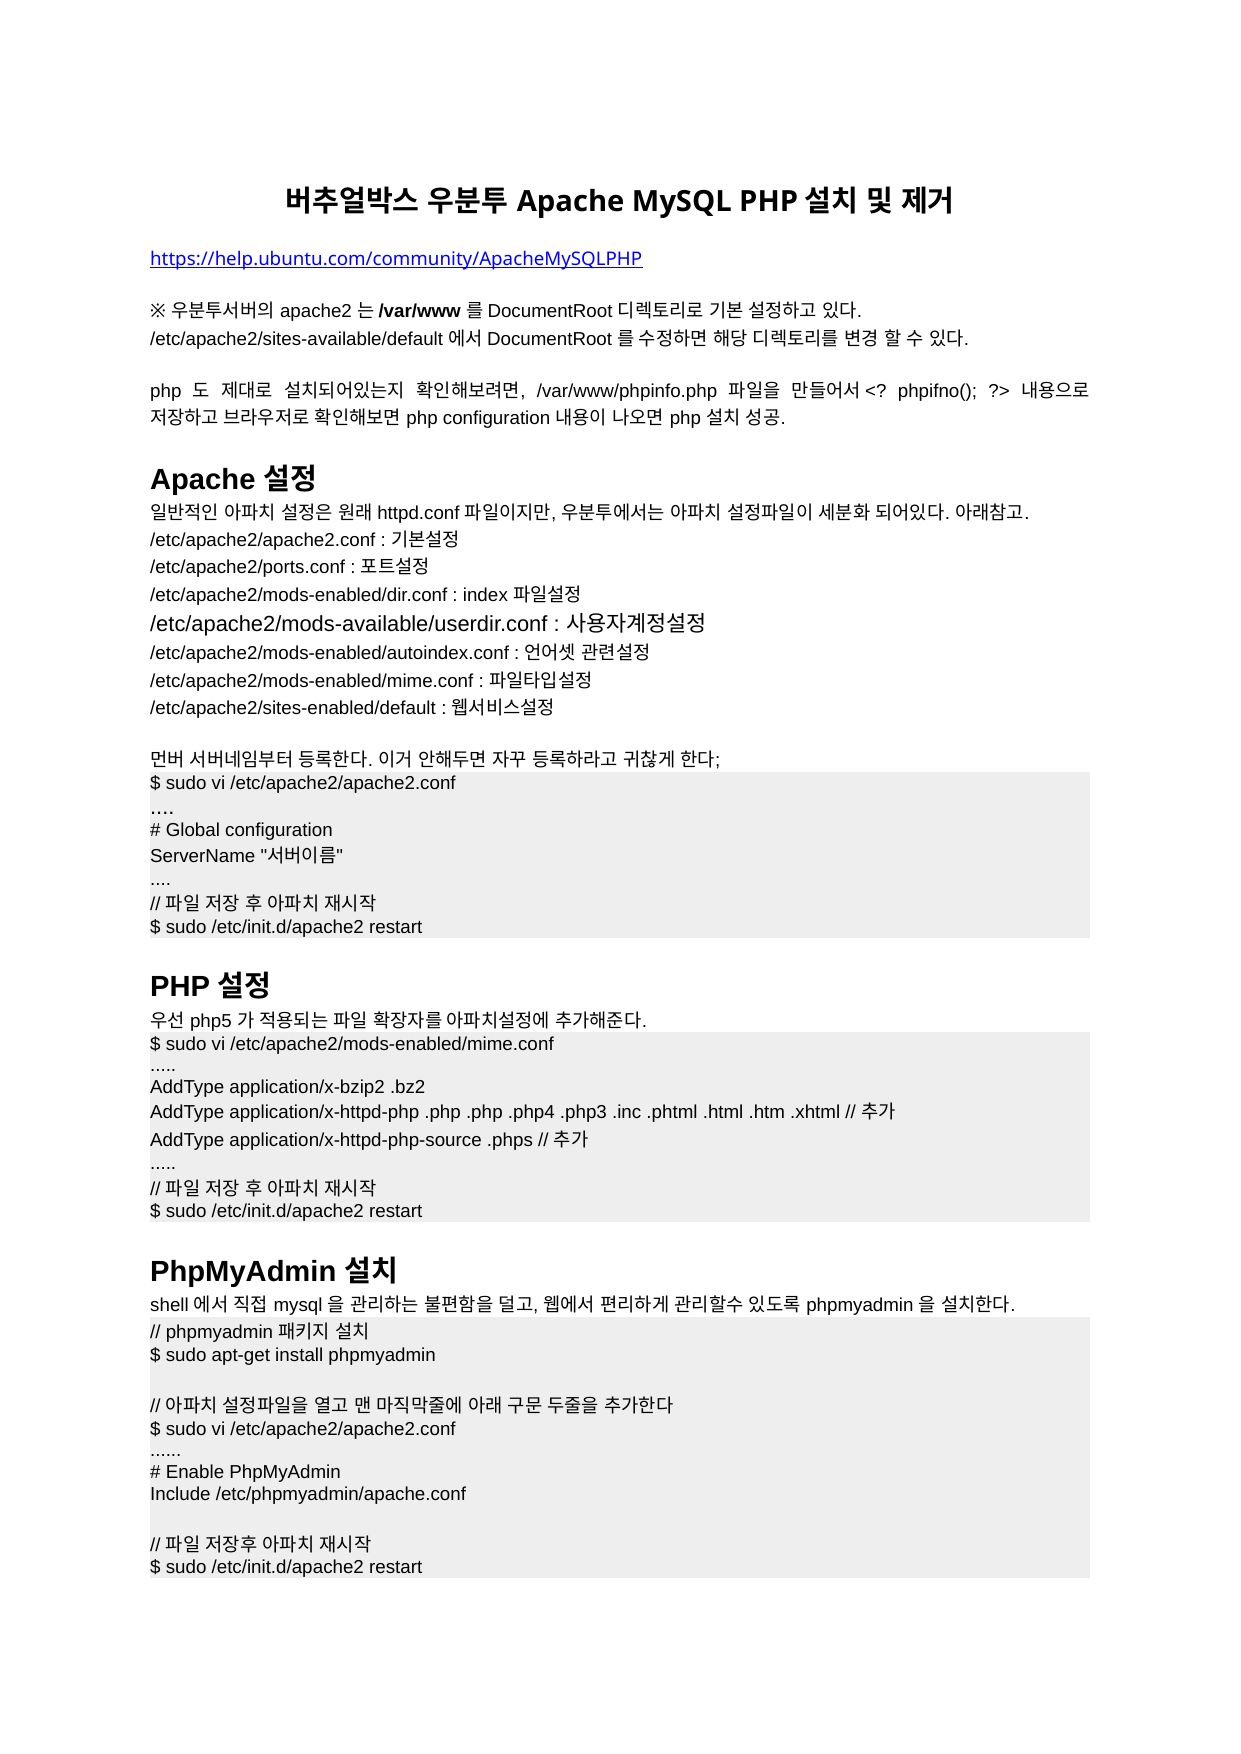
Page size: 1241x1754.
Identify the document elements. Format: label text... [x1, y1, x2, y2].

text Apache 설정 [150, 455, 1090, 498]
text $ sudo apt-get install phpmyadmin [150, 1344, 1090, 1365]
text 먼버 서버네임부터 등록한다. 이거 안해두면 자꾸 등록하라고 귀찮게 한다; [150, 745, 1090, 772]
text // phpmyadmin 패키지 설치 [150, 1317, 1090, 1344]
text AddType application/x-bzip2 .bz2 [150, 1076, 1090, 1097]
text /etc/apache2/mods-available/userdir.conf : 사용자계정설정 [150, 606, 1090, 638]
text /etc/apache2/ports.conf : 포트설정 [150, 552, 1090, 579]
text // 파일 저장후 아파치 재시작 [150, 1529, 1090, 1556]
text 버추얼박스 우분투 Apache MySQL PHP설치 및 제거 [150, 177, 1090, 219]
text $ sudo /etc/init.d/apache2 restart [150, 1556, 1090, 1578]
text php 도 제대로 설치되어있는지 확인해보려면, /var/www/phpinfo.php 파일을 만들어서 <? phpifno(); ?> 내용으로 저장하고 브라우저로 확인해보면 php configuration 내용이 나오면 php 설치 성공. [150, 376, 1090, 430]
text /etc/apache2/mods-enabled/dir.conf : index 파일설정 [150, 579, 1090, 606]
text // 파일 저장 후 아파치 재시작 [150, 1173, 1090, 1200]
text # Global configuration [150, 819, 1090, 840]
text 우선 php5 가 적용되는 파일 확장자를 아파치설정에 추가해준다. [150, 1005, 1090, 1032]
text AddType application/x-httpd-php .php .php .php4 .php3 .inc .phtml .html .htm .xhtml // 추가 [150, 1097, 1090, 1124]
text PhpMyAdmin 설치 [150, 1247, 1090, 1289]
text ServerName "서버이름" [150, 840, 1090, 867]
text ..... [150, 1152, 1090, 1173]
text PHP 설정 [150, 963, 1090, 1005]
text /etc/apache2/sites-enabled/default : 웹서비스설정 [150, 692, 1090, 719]
text /etc/apache2/mods-enabled/mime.conf : 파일타입설정 [150, 665, 1090, 692]
text $ sudo vi /etc/apache2/apache2.conf [150, 772, 1090, 793]
text 일반적인 아파치 설정은 원래 httpd.conf 파일이지만, 우분투에서는 아파치 설정파일이 세분화 되어있다. 아래참고. [150, 498, 1090, 525]
text ※ 우분투서버의 apache2 는 /var/www 를 DocumentRoot 디렉토리로 기본 설정하고 있다. [150, 296, 1090, 323]
text /etc/apache2/apache2.conf : 기본설정 [150, 525, 1090, 552]
text Include /etc/phpmyadmin/apache.conf [150, 1482, 1090, 1504]
text $ sudo /etc/init.d/apache2 restart [150, 1200, 1090, 1222]
text AddType application/x-httpd-php-source .phps // 추가 [150, 1124, 1090, 1152]
text $ sudo vi /etc/apache2/apache2.conf [150, 1418, 1090, 1439]
text ...... [150, 1439, 1090, 1461]
text .... [150, 867, 1090, 889]
text // 파일 저장 후 아파치 재시작 [150, 889, 1090, 916]
text $ sudo /etc/init.d/apache2 restart [150, 916, 1090, 938]
text shell 에서 직접 mysql 을 관리하는 불편함을 덜고, 웹에서 편리하게 관리할수 있도록 phpmyadmin 을 설치한다. [150, 1289, 1090, 1317]
text ..... [150, 1054, 1090, 1076]
text // 아파치 설정파일을 열고 맨 마직막줄에 아래 구문 두줄을 추가한다 [150, 1391, 1090, 1418]
text $ sudo vi /etc/apache2/mods-enabled/mime.conf [150, 1032, 1090, 1054]
text # Enable PhpMyAdmin [150, 1461, 1090, 1482]
text /etc/apache2/sites-available/default 에서 DocumentRoot 를 수정하면 해당 디렉토리를 변경 할 수 있다. [150, 323, 1090, 351]
text .... [150, 793, 1090, 819]
text https://help.ubuntu.com/community/ApacheMySQLPHP [150, 245, 1090, 271]
text /etc/apache2/mods-enabled/autoindex.conf : 언어셋 관련설정 [150, 638, 1090, 665]
